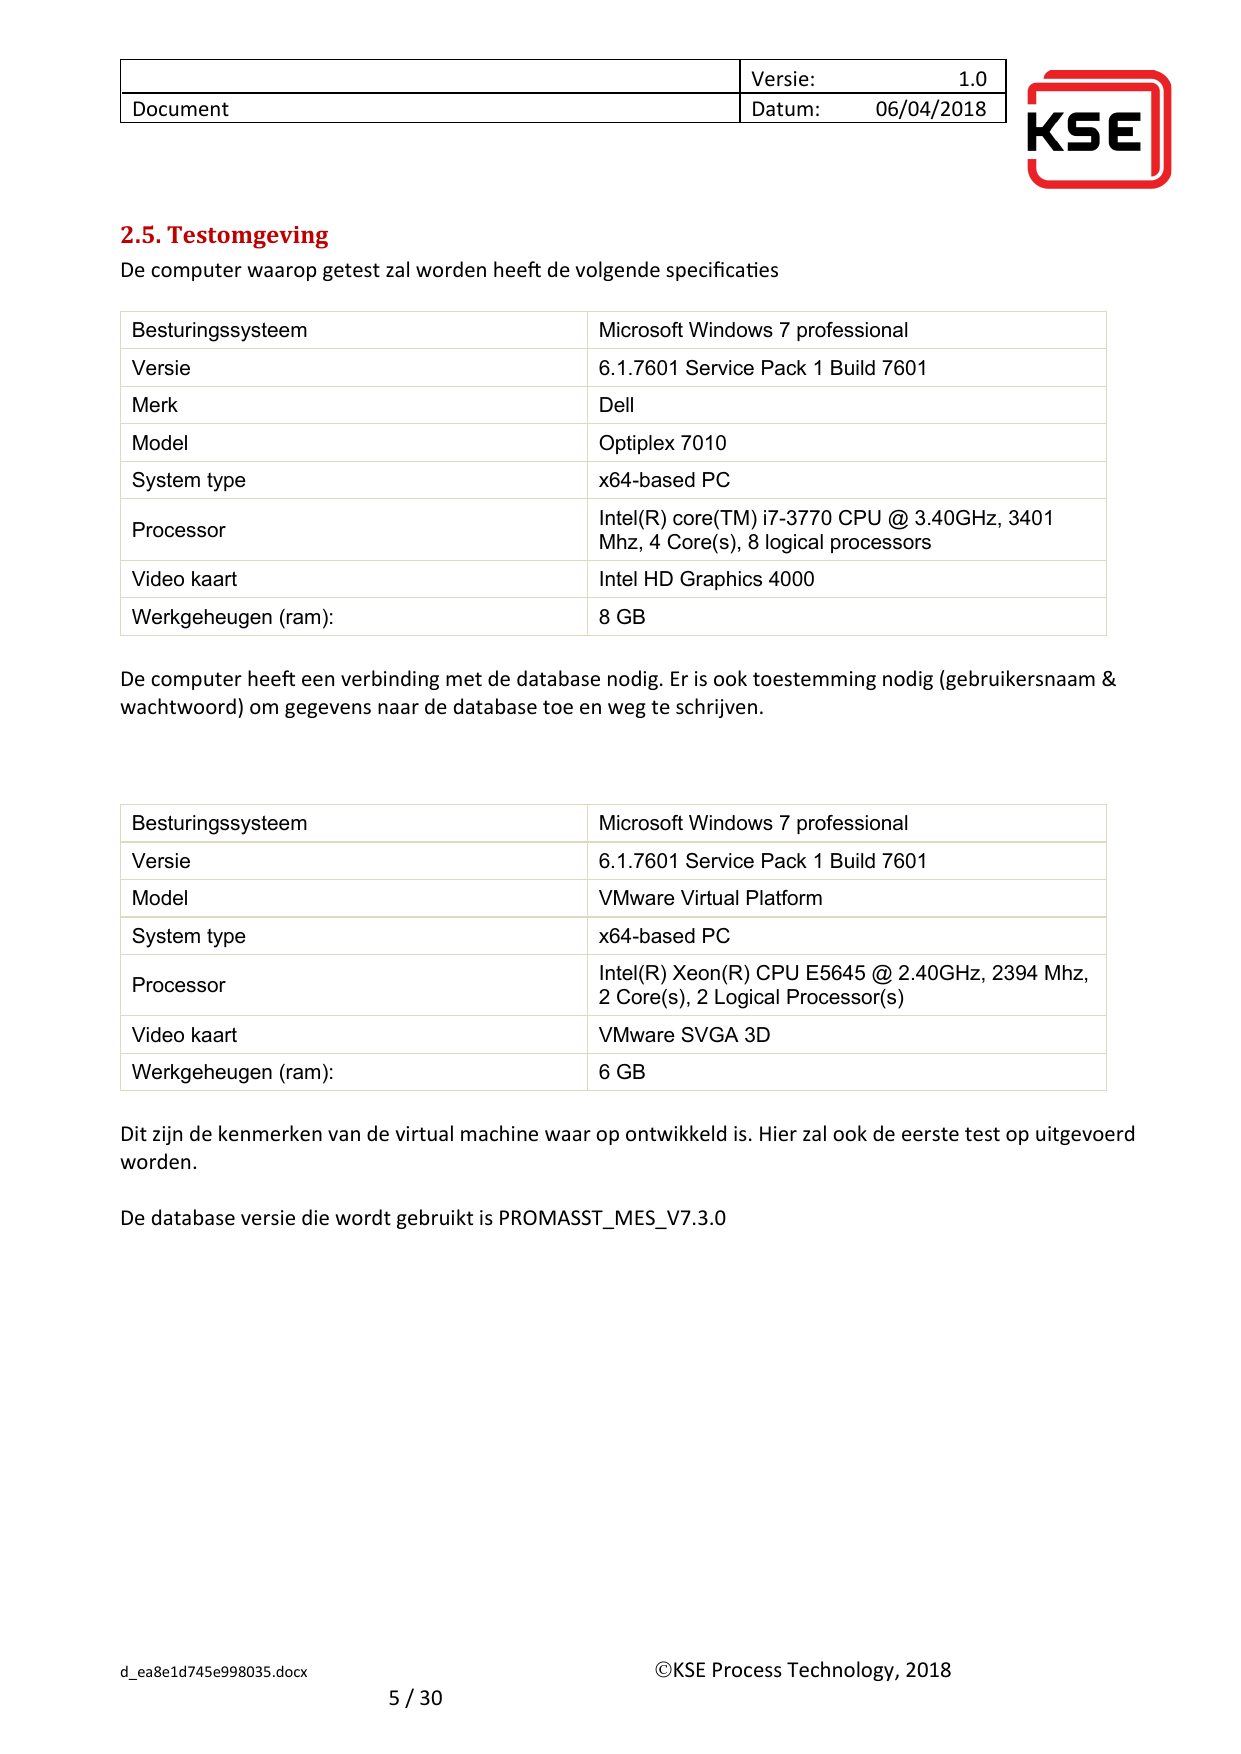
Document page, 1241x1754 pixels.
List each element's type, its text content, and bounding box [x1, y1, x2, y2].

table_cell VMware SVGA 3D [588, 1016, 1106, 1053]
text De computer heeft een verbinding met de database nodig. Er is ook toestemming nodig (gebruikersnaam & wachtwoord) om gegevens naar de database toe en weg te schrijven. [120, 664, 1150, 720]
table_cell Processor [121, 499, 587, 560]
table_cell Merk [121, 387, 587, 423]
table_cell Versie [121, 843, 587, 879]
table_cell x64-based PC [588, 462, 1106, 498]
table_cell Model [121, 880, 587, 916]
table_cell System type [121, 918, 587, 954]
table_header Microsoft Windows 7 professional [588, 805, 1106, 841]
table_cell Versie [121, 349, 587, 386]
text De database versie die wordt gebruikt is PROMASST_MES_V7.3.0 [120, 1203, 1150, 1232]
table_header Microsoft Windows 7 professional [588, 312, 1106, 348]
table_cell Intel(R) Xeon(R) CPU E5645 @ 2.40GHz, 2394 Mhz, 2 Core(s), 2 Logical Processor(s) [588, 955, 1106, 1015]
table_cell Processor [121, 955, 587, 1015]
table_cell 6 GB [588, 1054, 1106, 1090]
table_cell Werkgeheugen (ram): [121, 1054, 587, 1090]
table_cell Optiplex 7010 [588, 424, 1106, 461]
table_cell Intel(R) core(TM) i7-3770 CPU @ 3.40GHz, 3401 Mhz, 4 Core(s), 8 logical processors [588, 499, 1106, 560]
table_cell 6.1.7601 Service Pack 1 Build 7601 [588, 349, 1106, 386]
text Dit zijn de kenmerken van de virtual machine waar op ontwikkeld is. Hier zal ook de eerste test op uitgevoerd worden. [120, 1119, 1150, 1176]
table_cell Video kaart [121, 561, 587, 597]
table_cell 6.1.7601 Service Pack 1 Build 7601 [588, 843, 1106, 879]
table_cell VMware Virtual Platform [588, 880, 1106, 916]
text De computer waarop getest zal worden heeft de volgende specificaties [120, 255, 1150, 283]
table_cell x64-based PC [588, 918, 1106, 954]
picture [1027, 70, 1172, 189]
table_cell 8 GB [588, 598, 1106, 635]
table_header Besturingssysteem [121, 312, 587, 348]
table_cell Video kaart [121, 1016, 587, 1053]
table_cell System type [121, 462, 587, 498]
table_header Besturingssysteem [121, 805, 587, 841]
table_cell Werkgeheugen (ram): [121, 598, 587, 635]
table_cell Model [121, 424, 587, 461]
subtitle Testomgeving [120, 219, 1150, 248]
table_cell Intel HD Graphics 4000 [588, 561, 1106, 597]
table_cell Dell [588, 387, 1106, 423]
